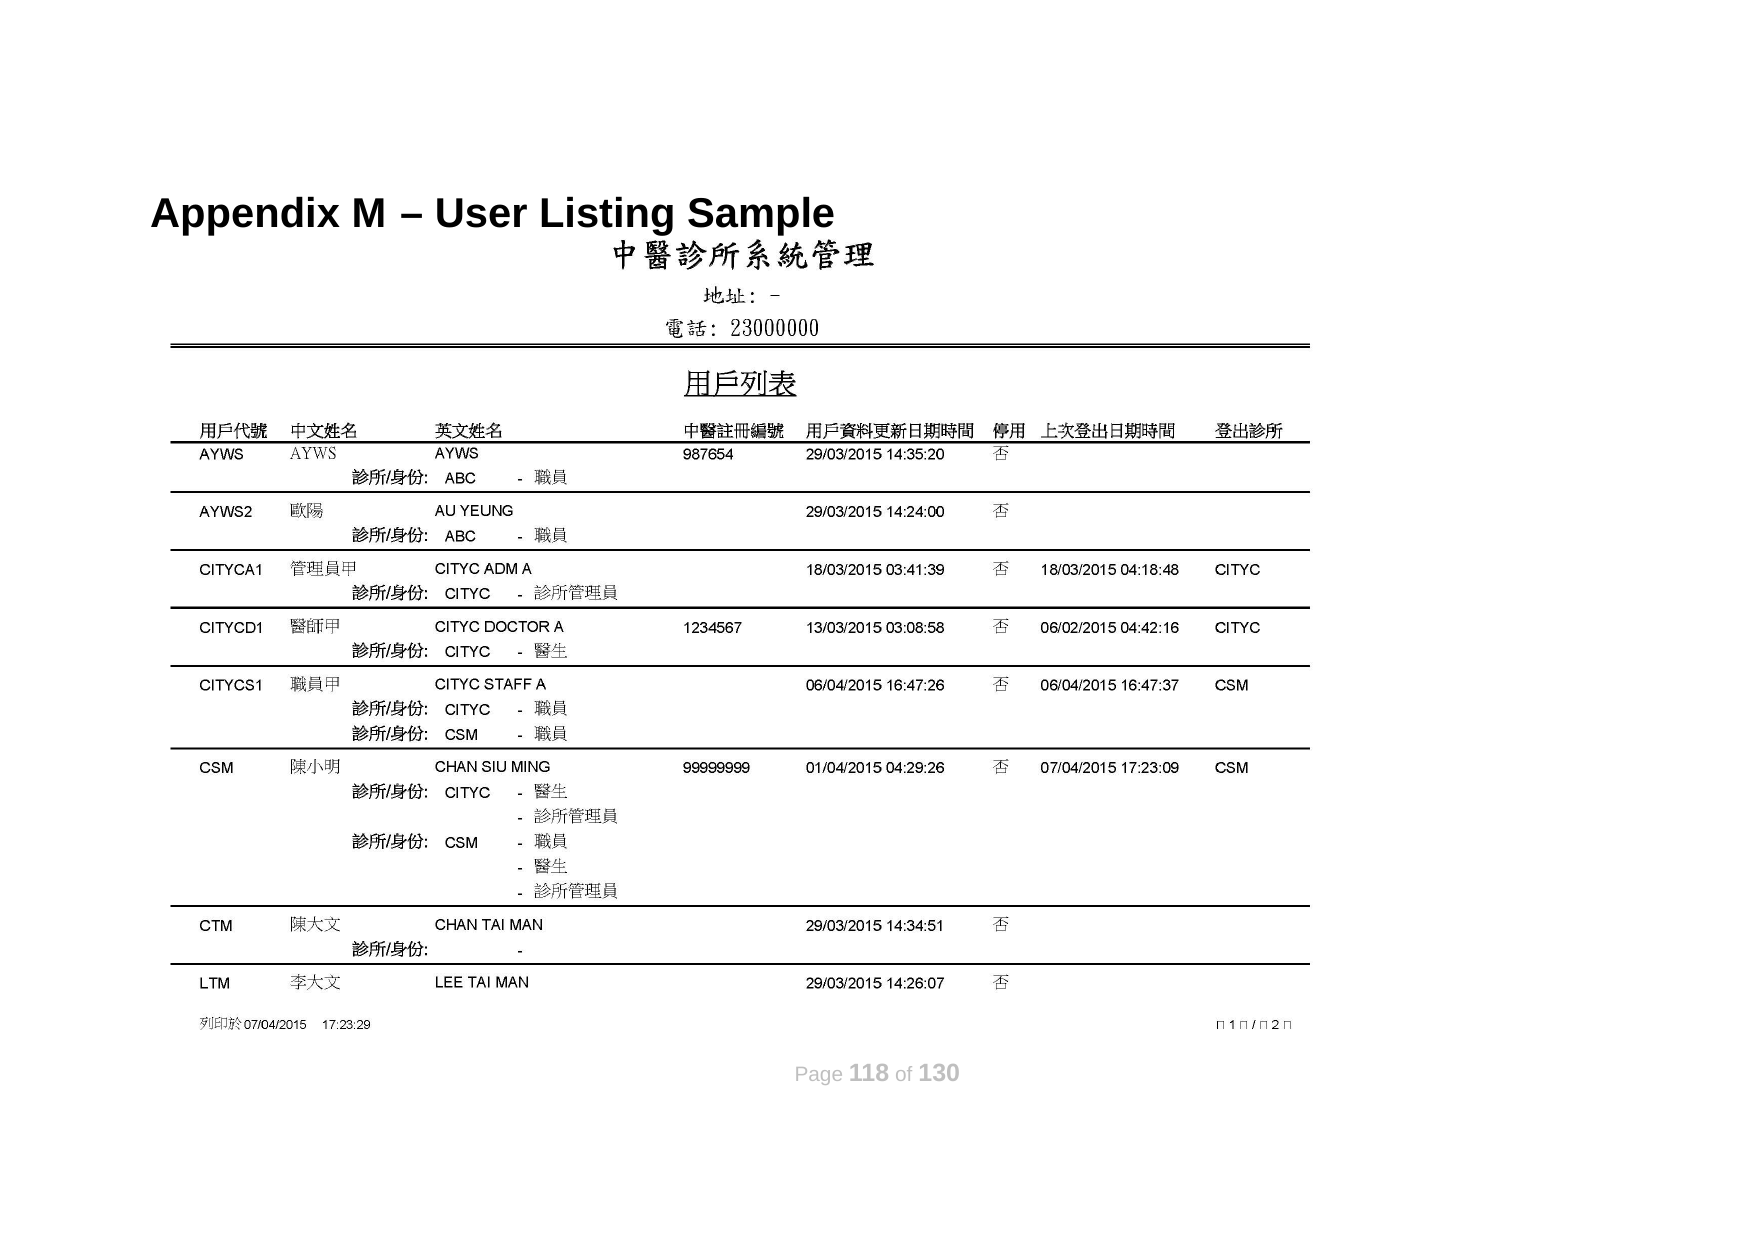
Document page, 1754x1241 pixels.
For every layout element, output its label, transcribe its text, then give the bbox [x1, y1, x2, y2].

picture [150, 237, 1330, 1052]
subtitle – User Listing Sample [150, 189, 1604, 237]
